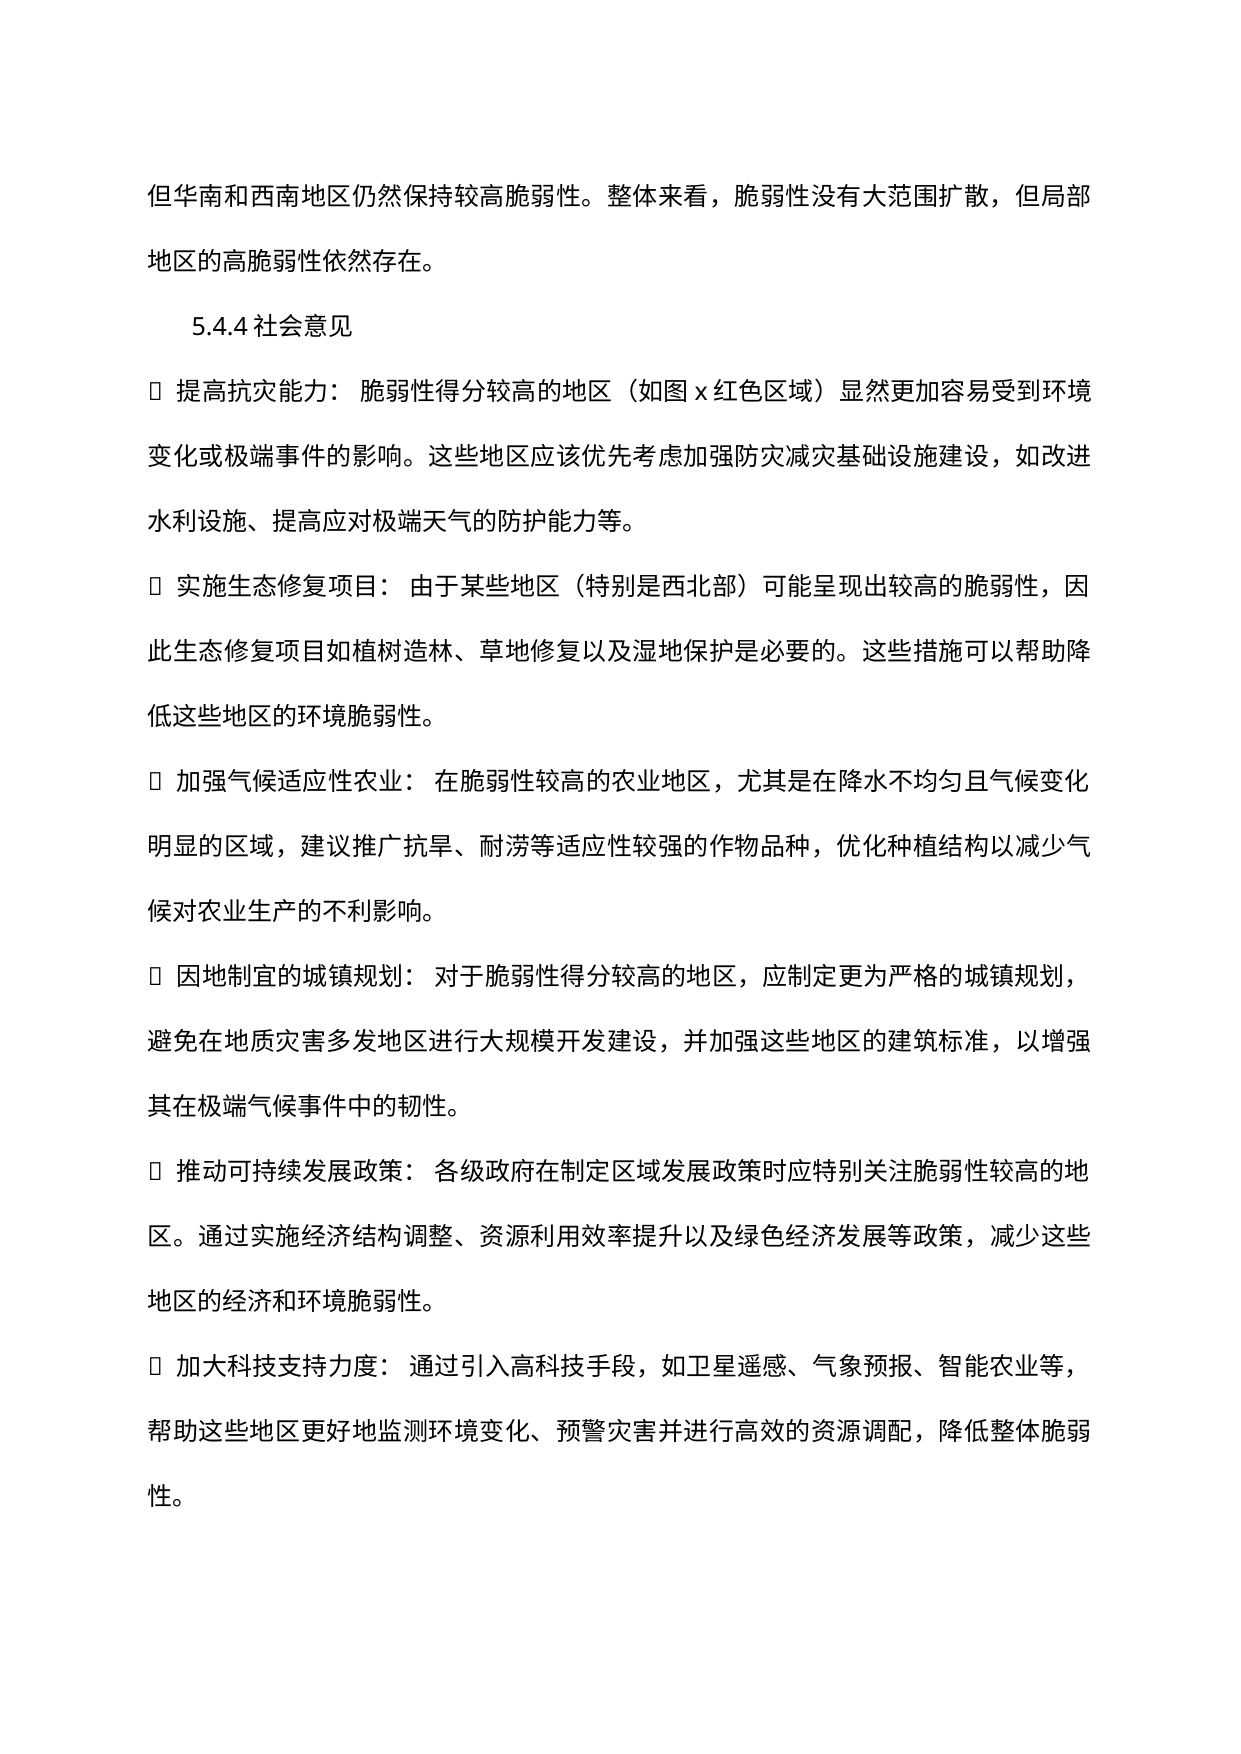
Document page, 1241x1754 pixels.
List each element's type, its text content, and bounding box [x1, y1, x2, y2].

text 5.4.4社会意见 [148, 292, 1092, 357]
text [148, 162, 1092, 292]
text  加大科技支持力度： 通过引入高科技手段，如卫星遥感、气象预报、智能农业等，帮助这些地区更好地监测环境变化、预警灾害并进行高效的资源调配，降低整体脆弱性。 [148, 1332, 1092, 1527]
text  提高抗灾能力： 脆弱性得分较高的地区（如图x红色区域）显然更加容易受到环境变化或极端事件的影响。这些地区应该优先考虑加强防灾减灾基础设施建设，如改进水利设施、提高应对极端天气的防护能力等。 [148, 357, 1092, 552]
text  因地制宜的城镇规划： 对于脆弱性得分较高的地区，应制定更为严格的城镇规划，避免在地质灾害多发地区进行大规模开发建设，并加强这些地区的建筑标准，以增强其在极端气候事件中的韧性。 [148, 942, 1092, 1137]
text  加强气候适应性农业： 在脆弱性较高的农业地区，尤其是在降水不均匀且气候变化明显的区域，建议推广抗旱、耐涝等适应性较强的作物品种，优化种植结构以减少气候对农业生产的不利影响。 [148, 747, 1092, 942]
text  推动可持续发展政策： 各级政府在制定区域发展政策时应特别关注脆弱性较高的地区。通过实施经济结构调整、资源利用效率提升以及绿色经济发展等政策，减少这些地区的经济和环境脆弱性。 [148, 1137, 1092, 1332]
text  实施生态修复项目： 由于某些地区（特别是西北部）可能呈现出较高的脆弱性，因此生态修复项目如植树造林、草地修复以及湿地保护是必要的。这些措施可以帮助降低这些地区的环境脆弱性。 [148, 552, 1092, 747]
